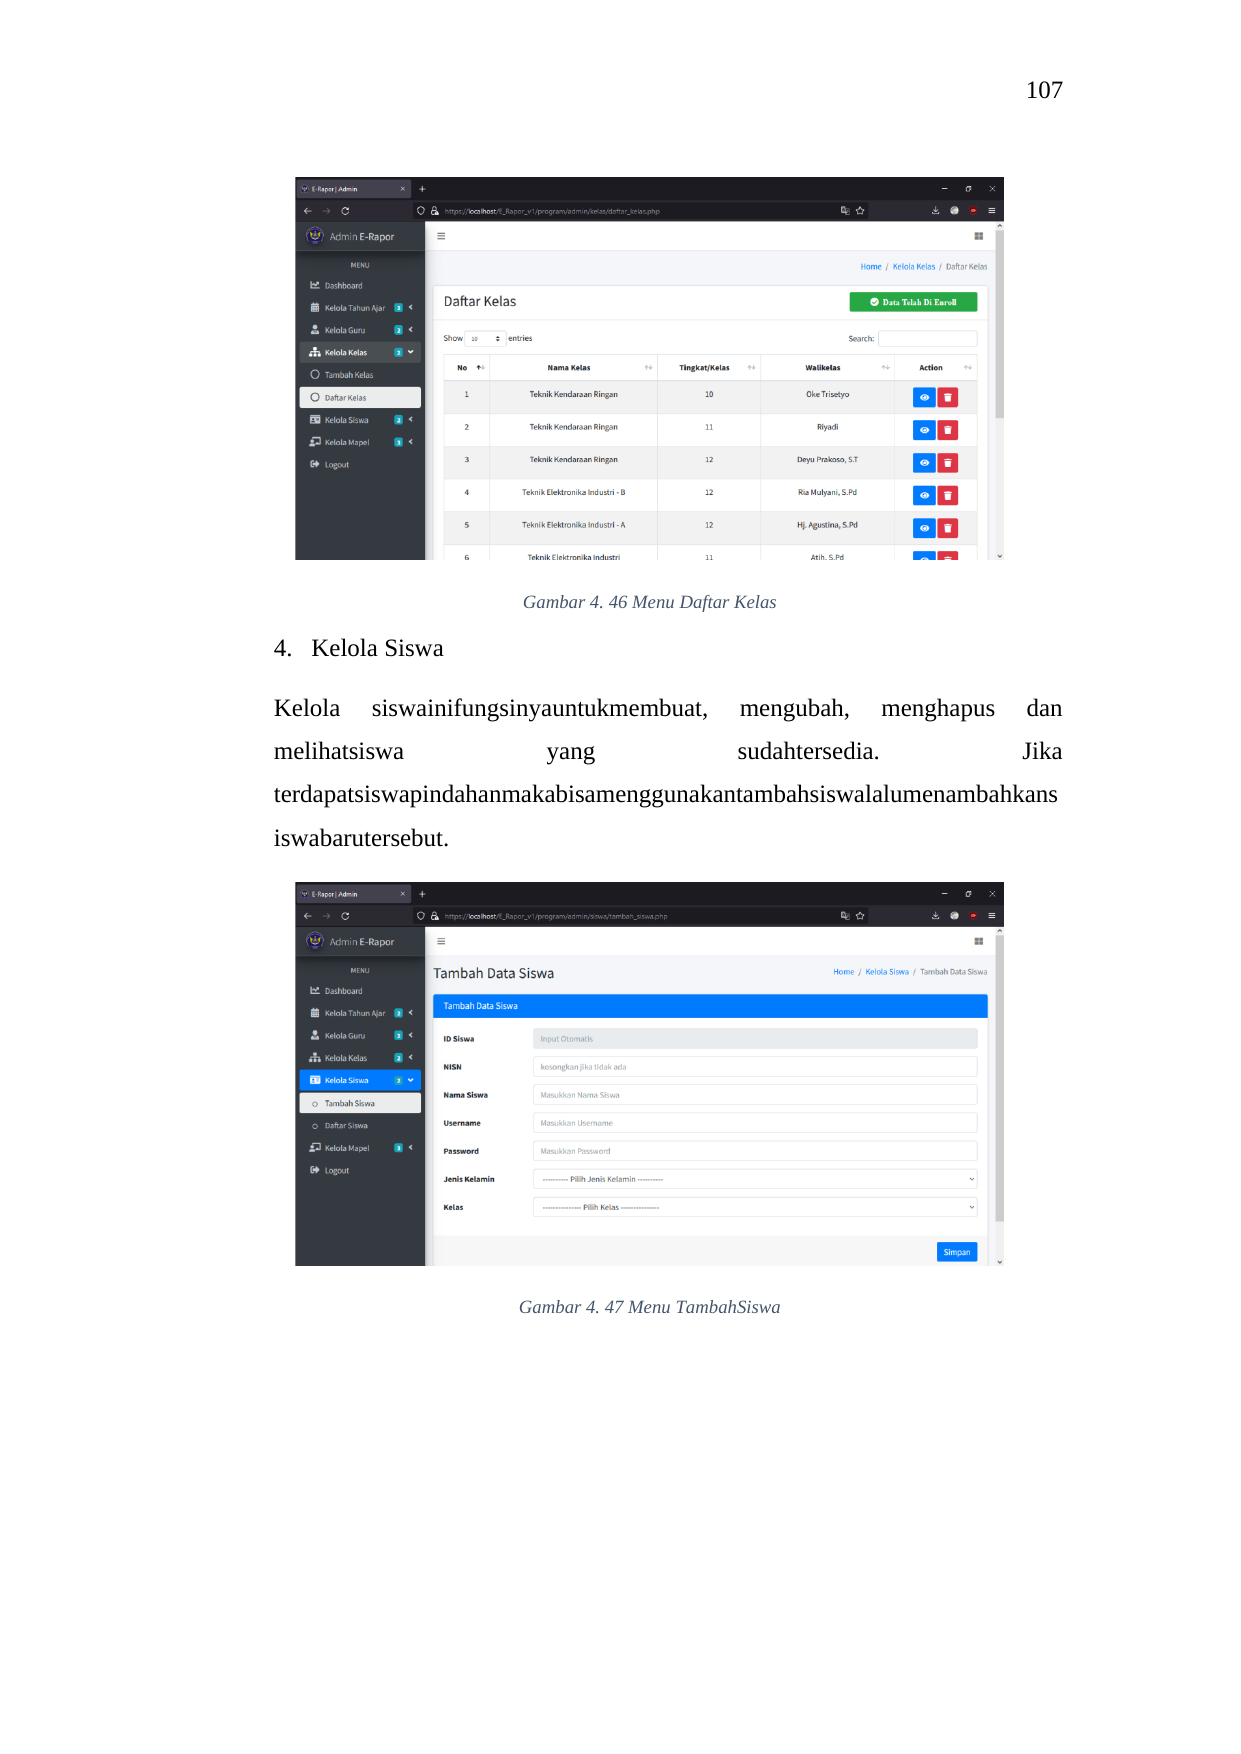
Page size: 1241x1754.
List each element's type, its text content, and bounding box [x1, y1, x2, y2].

picture [295, 177, 1004, 560]
picture [295, 882, 1004, 1266]
list Kelola Siswa [274, 633, 1063, 662]
text Kelola siswainifungsinyauntukmembuat, mengubah, menghapus dan melihatsiswa yang sudahtersedia. Jika terdapatsiswapindahanmakabisamenggunakantambahsiswalalumenambahkansiswabarutersebut. [274, 693, 1063, 851]
